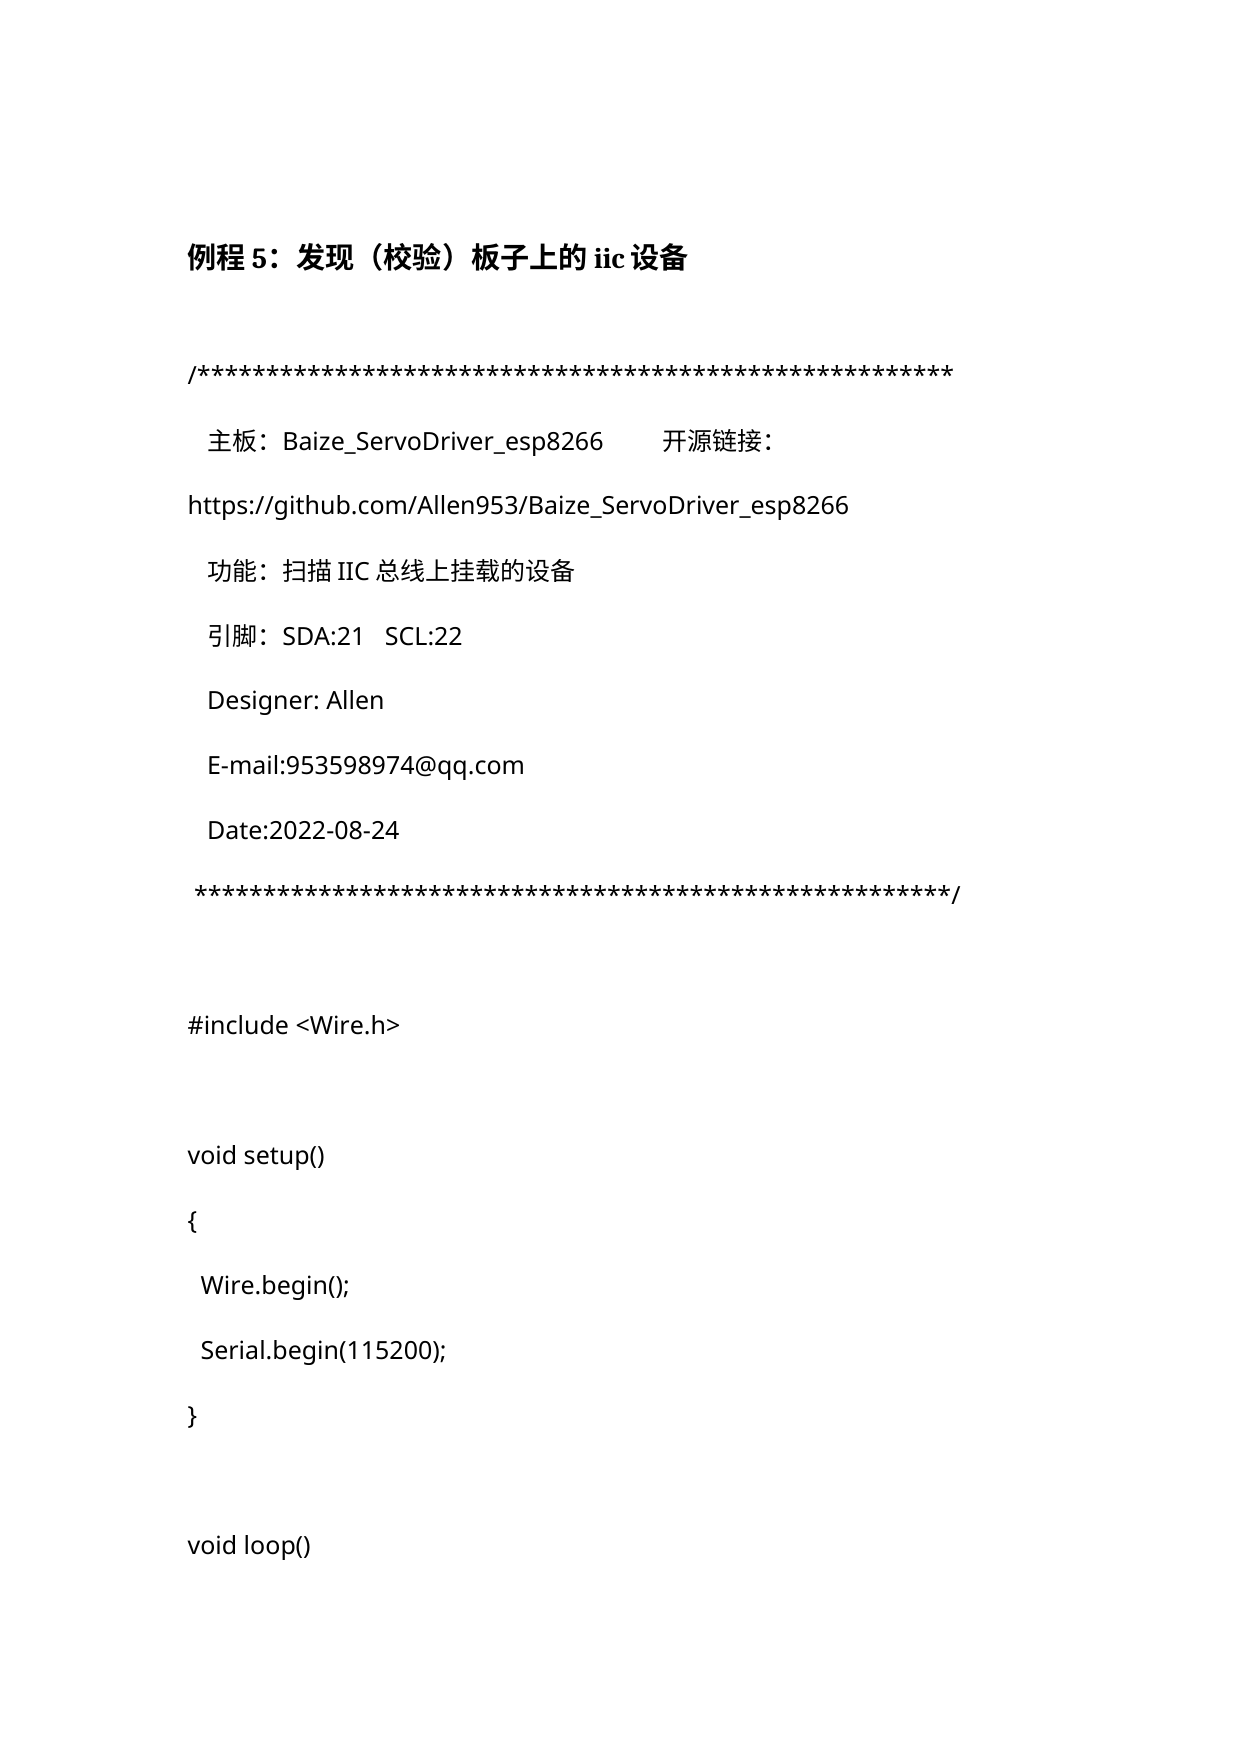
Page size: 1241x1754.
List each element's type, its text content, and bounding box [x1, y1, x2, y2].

text Serial.begin(115200); [187, 1317, 1053, 1382]
text 引脚：SDA:21 SCL:22 [187, 602, 1053, 667]
text *******************************************************/ [187, 862, 1053, 927]
text 功能：扫描IIC总线上挂载的设备 [187, 537, 1053, 602]
subtitle 例程5：发现（校验）板子上的iic设备 [187, 224, 1053, 289]
text void loop() [187, 1512, 1053, 1577]
text Wire.begin(); [187, 1252, 1053, 1317]
text { [187, 1187, 1053, 1252]
text Date:2022-08-24 [187, 797, 1053, 862]
text 主板：Baize_ServoDriver_esp8266 开源链接：https://github.com/Allen953/Baize_ServoDriver_esp8266 [187, 407, 1053, 537]
text #include <Wire.h> [187, 992, 1053, 1057]
text E-mail:953598974@qq.com [187, 732, 1053, 797]
text } [187, 1382, 1053, 1447]
text Designer: Allen [187, 667, 1053, 732]
text void setup() [187, 1122, 1053, 1187]
text /******************************************************* [187, 342, 1053, 407]
